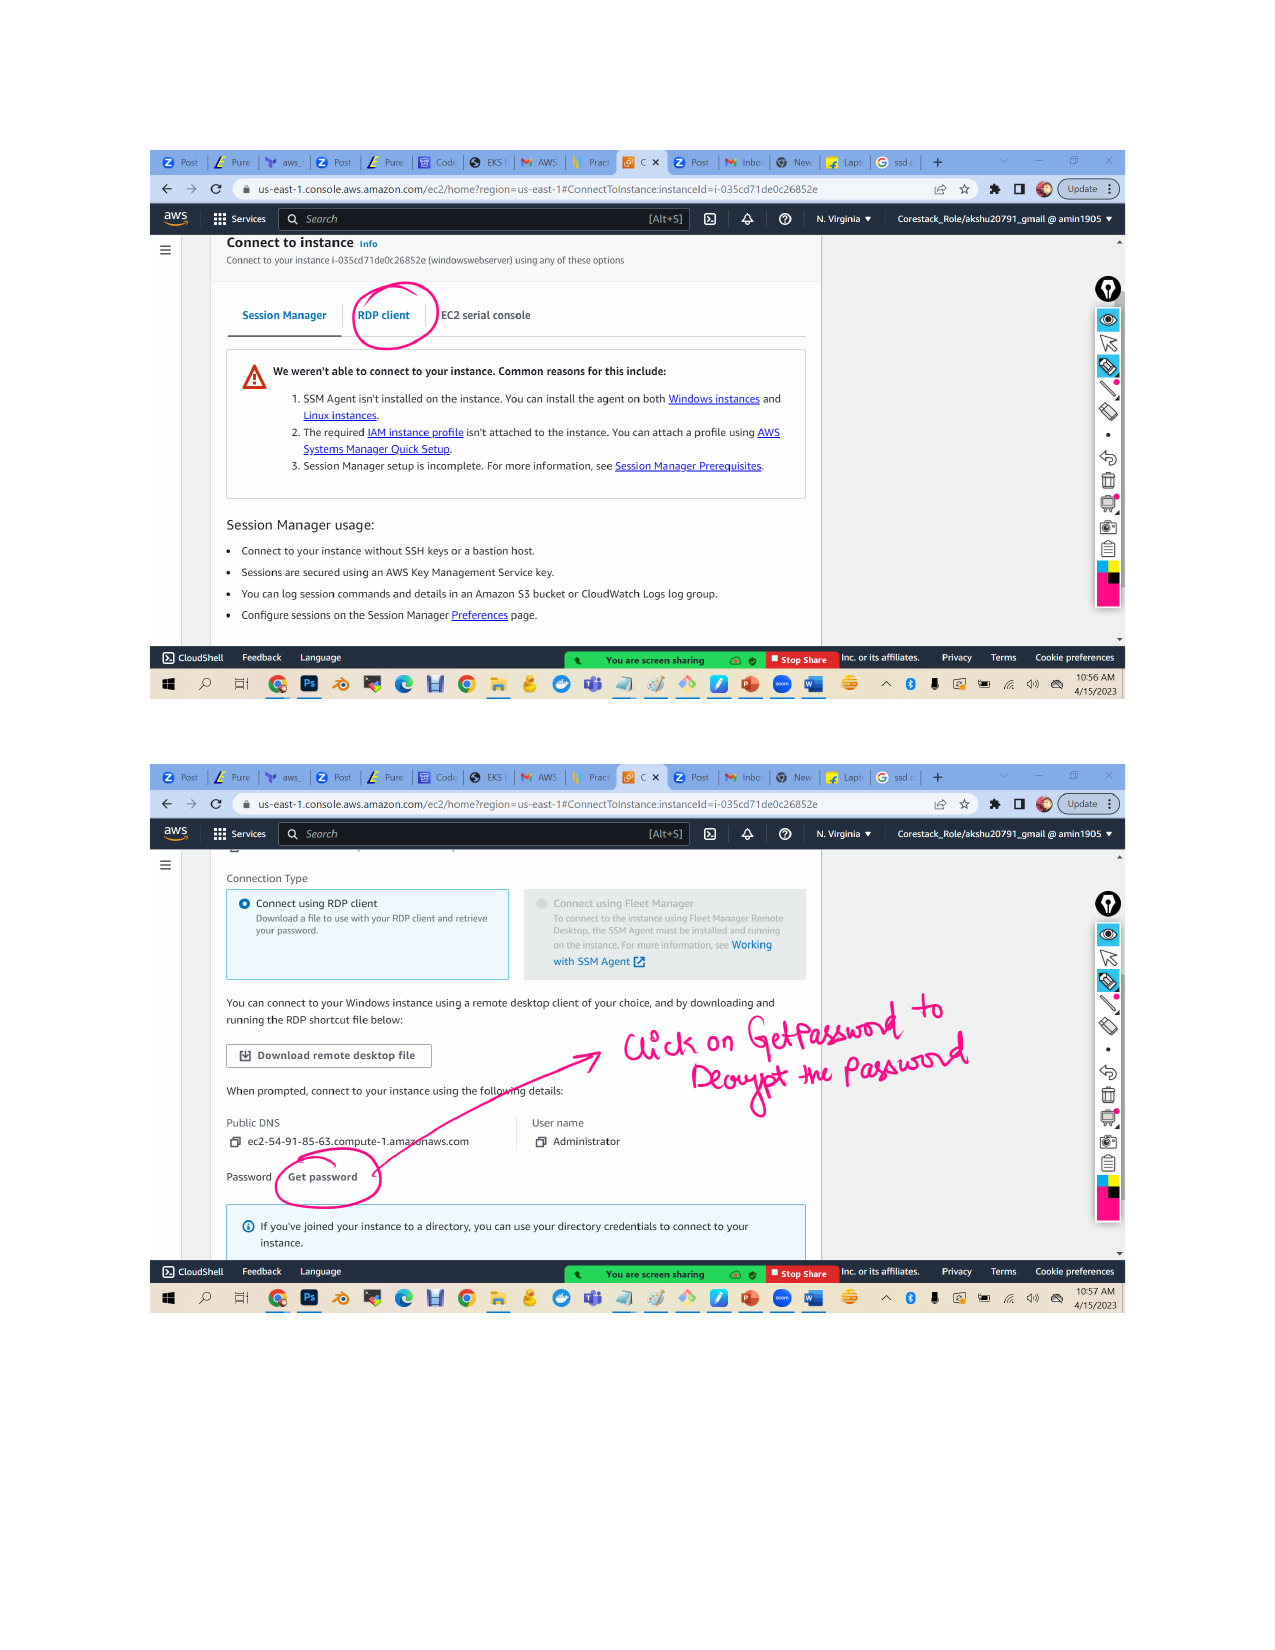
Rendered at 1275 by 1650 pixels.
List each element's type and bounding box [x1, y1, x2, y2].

picture [150, 764, 1125, 1313]
picture [150, 150, 1125, 699]
